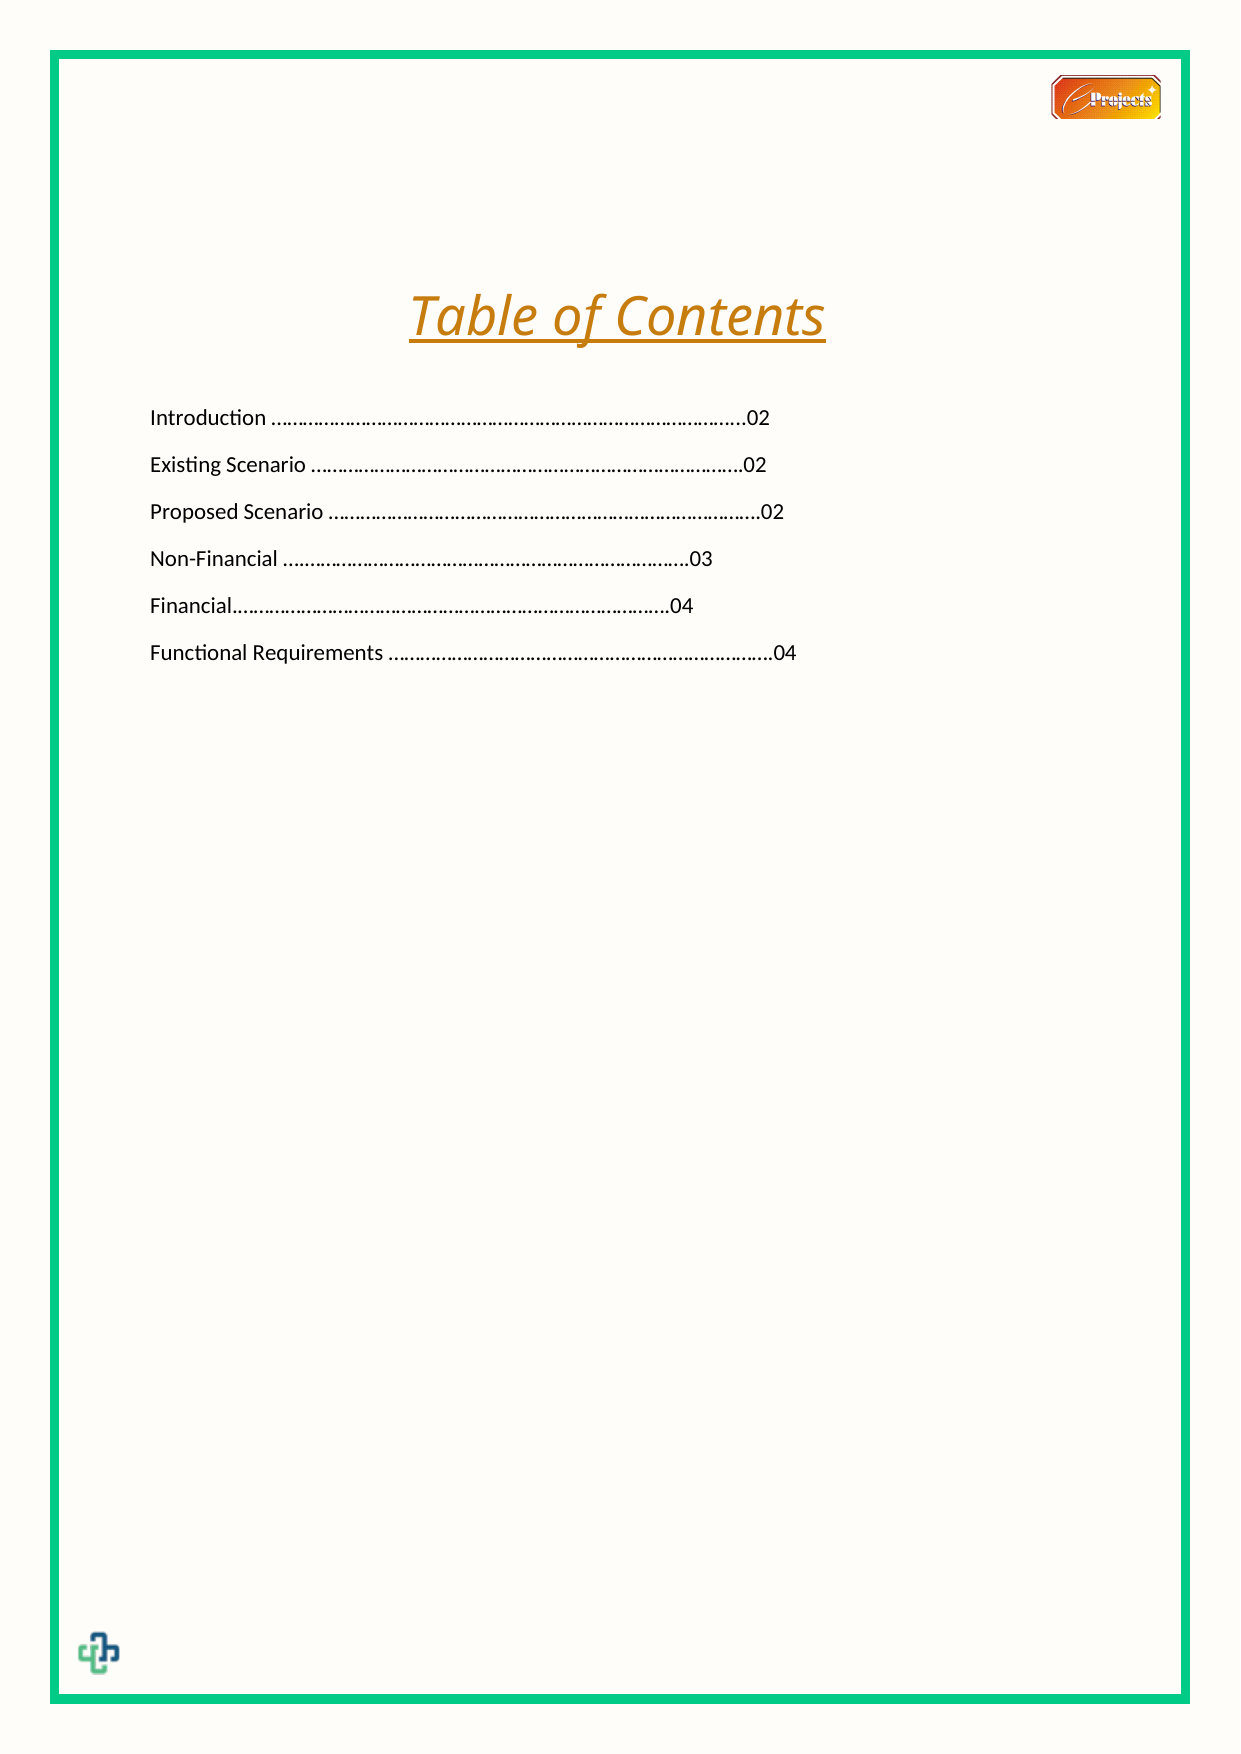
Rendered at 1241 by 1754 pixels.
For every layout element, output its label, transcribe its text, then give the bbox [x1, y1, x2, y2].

picture [1051, 75, 1161, 119]
subtitle Table of Contents [150, 277, 1090, 351]
text Financial.……………………………………………………………………….04 [150, 591, 1090, 619]
text Existing Scenario ……………………………………………………………………….02 [150, 450, 1090, 478]
text Proposed Scenario ……………………………………………………………………….02 [150, 497, 1090, 525]
text Functional Requirements ……………………………………………………………….04 [150, 638, 1090, 666]
text Introduction ……………………………………………………………………………...02 [150, 403, 1090, 431]
text Non-Financial ….……………………………………………………………….03 [150, 544, 1090, 572]
picture [76, 1630, 119, 1674]
